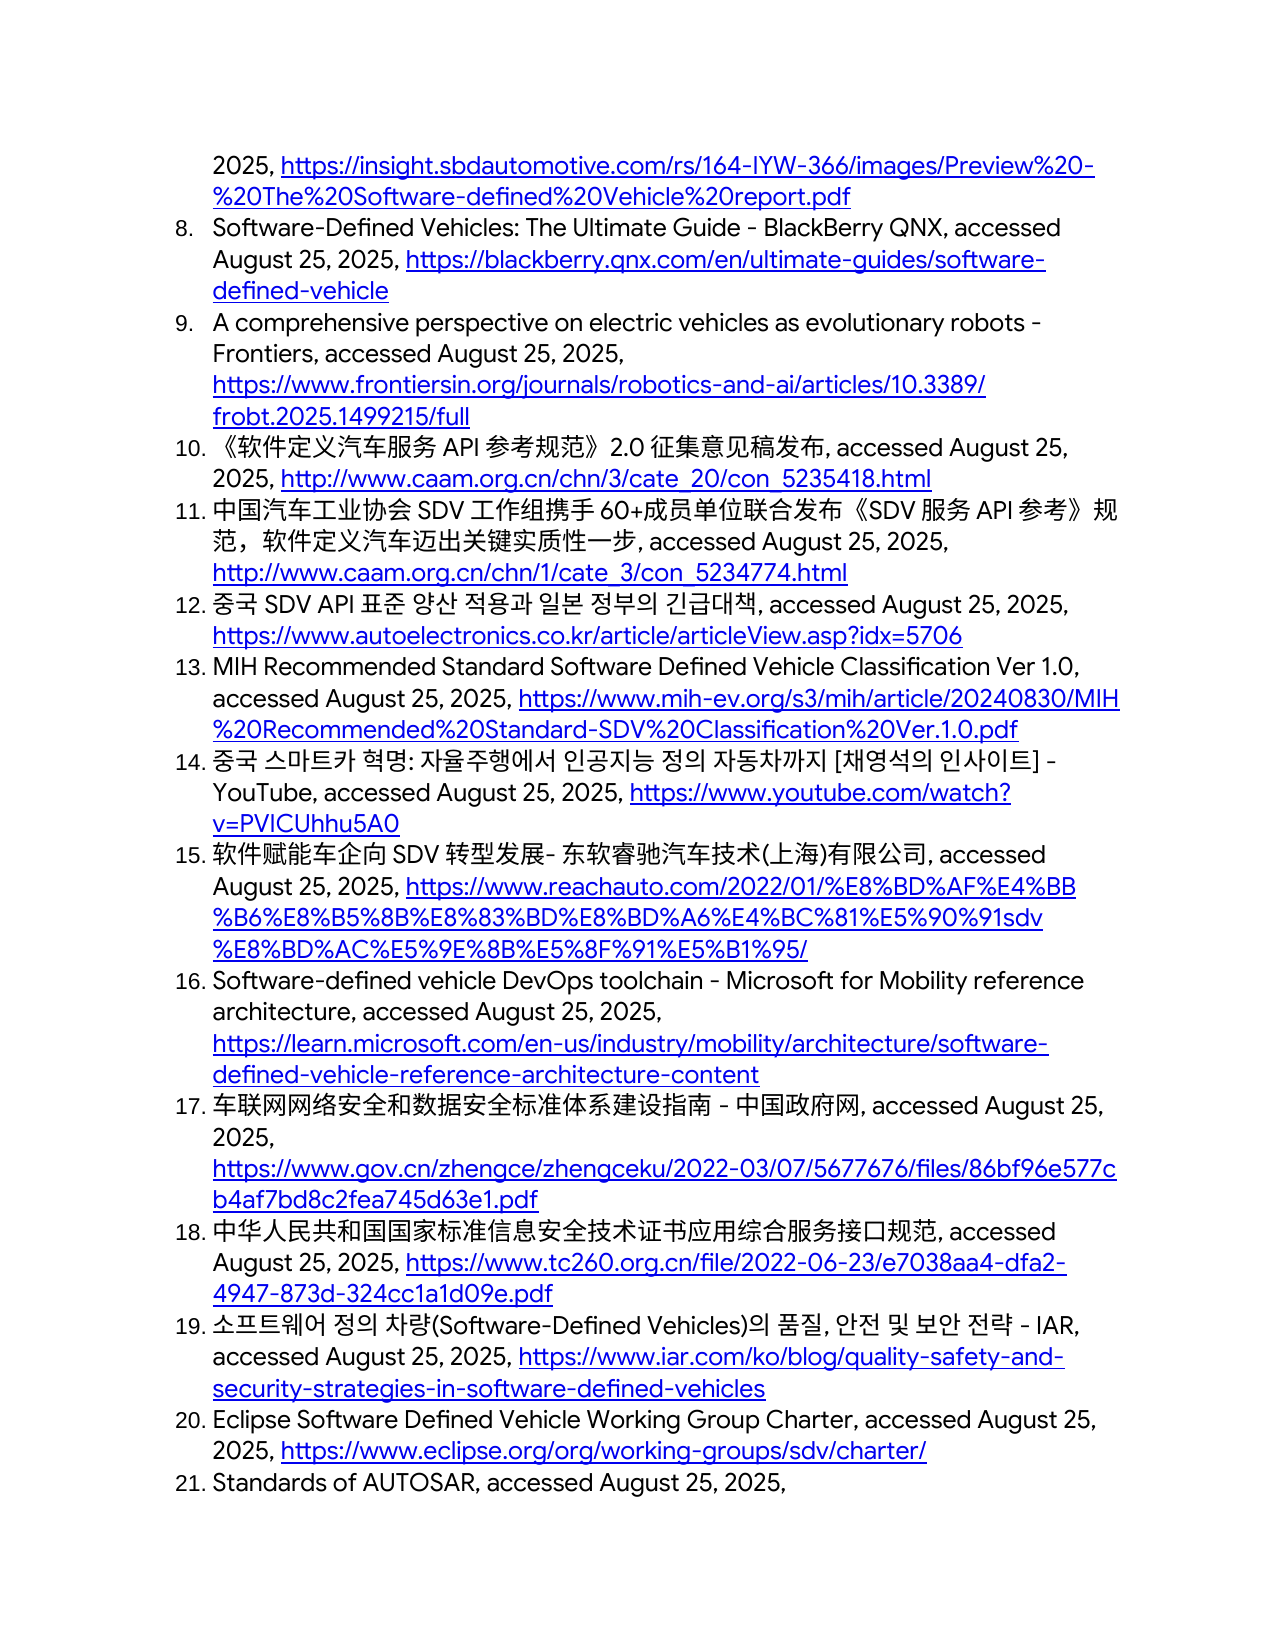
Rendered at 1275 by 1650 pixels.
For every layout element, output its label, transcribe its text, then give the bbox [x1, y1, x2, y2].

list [175, 1467, 1125, 1498]
list Software-defined vehicle DevOps toolchain - Microsoft for Mobility reference architecture, accessed August 25, 2025, https://learn.microsoft.com/en-us/industry/mobility/architecture/software-defined-vehicle-reference-architecture-content [175, 965, 1125, 1091]
list 中国汽车工业协会SDV工作组携手60+成员单位联合发布《SDV服务API参考》规范，软件定义汽车迈出关键实质性一步, accessed August 25, 2025, http://www.caam.org.cn/chn/1/cate_3/con_5234774.html [175, 495, 1125, 589]
list 车联网网络安全和数据安全标准体系建设指南 - 中国政府网, accessed August 25, 2025, https://www.gov.cn/zhengce/zhengceku/2022-03/07/5677676/files/86bf96e577cb4af7bd8c2fea745d63e1.pdf [175, 1091, 1125, 1216]
list 《软件定义汽车服务API参考规范》2.0征集意见稿发布, accessed August 25, 2025, http://www.caam.org.cn/chn/3/cate_20/con_5235418.html [175, 432, 1125, 495]
list 중국 스마트카 혁명: 자율주행에서 인공지능 정의 자동차까지 [채영석의 인사이트] - YouTube, accessed August 25, 2025, https://www.youtube.com/watch?v=PVICUhhu5A0 [175, 746, 1125, 840]
list MIH Recommended Standard Software Defined Vehicle Classification Ver 1.0, accessed August 25, 2025, https://www.mih-ev.org/s3/mih/article/20240830/MIH%20Recommended%20Standard-SDV%20Classification%20Ver.1.0.pdf [175, 652, 1125, 746]
list Eclipse Software Defined Vehicle Working Group Charter, accessed August 25, 2025, https://www.eclipse.org/org/working-groups/sdv/charter/ [175, 1404, 1125, 1467]
list 소프트웨어 정의 차량(Software-Defined Vehicles)의 품질, 안전 및 보안 전략 - IAR, accessed August 25, 2025, https://www.iar.com/ko/blog/quality-safety-and-security-strategies-in-software-defined-vehicles [175, 1310, 1125, 1404]
list 软件赋能车企向SDV转型发展- 东软睿驰汽车技术(上海)有限公司, accessed August 25, 2025, https://www.reachauto.com/2022/01/%E8%BD%AF%E4%BB%B6%E8%B5%8B%E8%83%BD%E8%BD%A6%E4%BC%81%E5%90%91sdv%E8%BD%AC%E5%9E%8B%E5%8F%91%E5%B1%95/ [175, 840, 1125, 965]
list 中华人民共和国国家标准信息安全技术证书应用综合服务接口规范, accessed August 25, 2025, https://www.tc260.org.cn/file/2022-06-23/e7038aa4-dfa2-4947-873d-324cc1a1d09e.pdf [175, 1216, 1125, 1310]
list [175, 150, 1125, 213]
list Software-Defined Vehicles: The Ultimate Guide - BlackBerry QNX, accessed August 25, 2025, https://blackberry.qnx.com/en/ultimate-guides/software-defined-vehicle [175, 213, 1125, 307]
list A comprehensive perspective on electric vehicles as evolutionary robots - Frontiers, accessed August 25, 2025, https://www.frontiersin.org/journals/robotics-and-ai/articles/10.3389/frobt.2025.1499215/full [175, 307, 1125, 432]
list 중국 SDV API 표준 양산 적용과 일본 정부의 긴급대책, accessed August 25, 2025, https://www.autoelectronics.co.kr/article/articleView.asp?idx=5706 [175, 589, 1125, 652]
